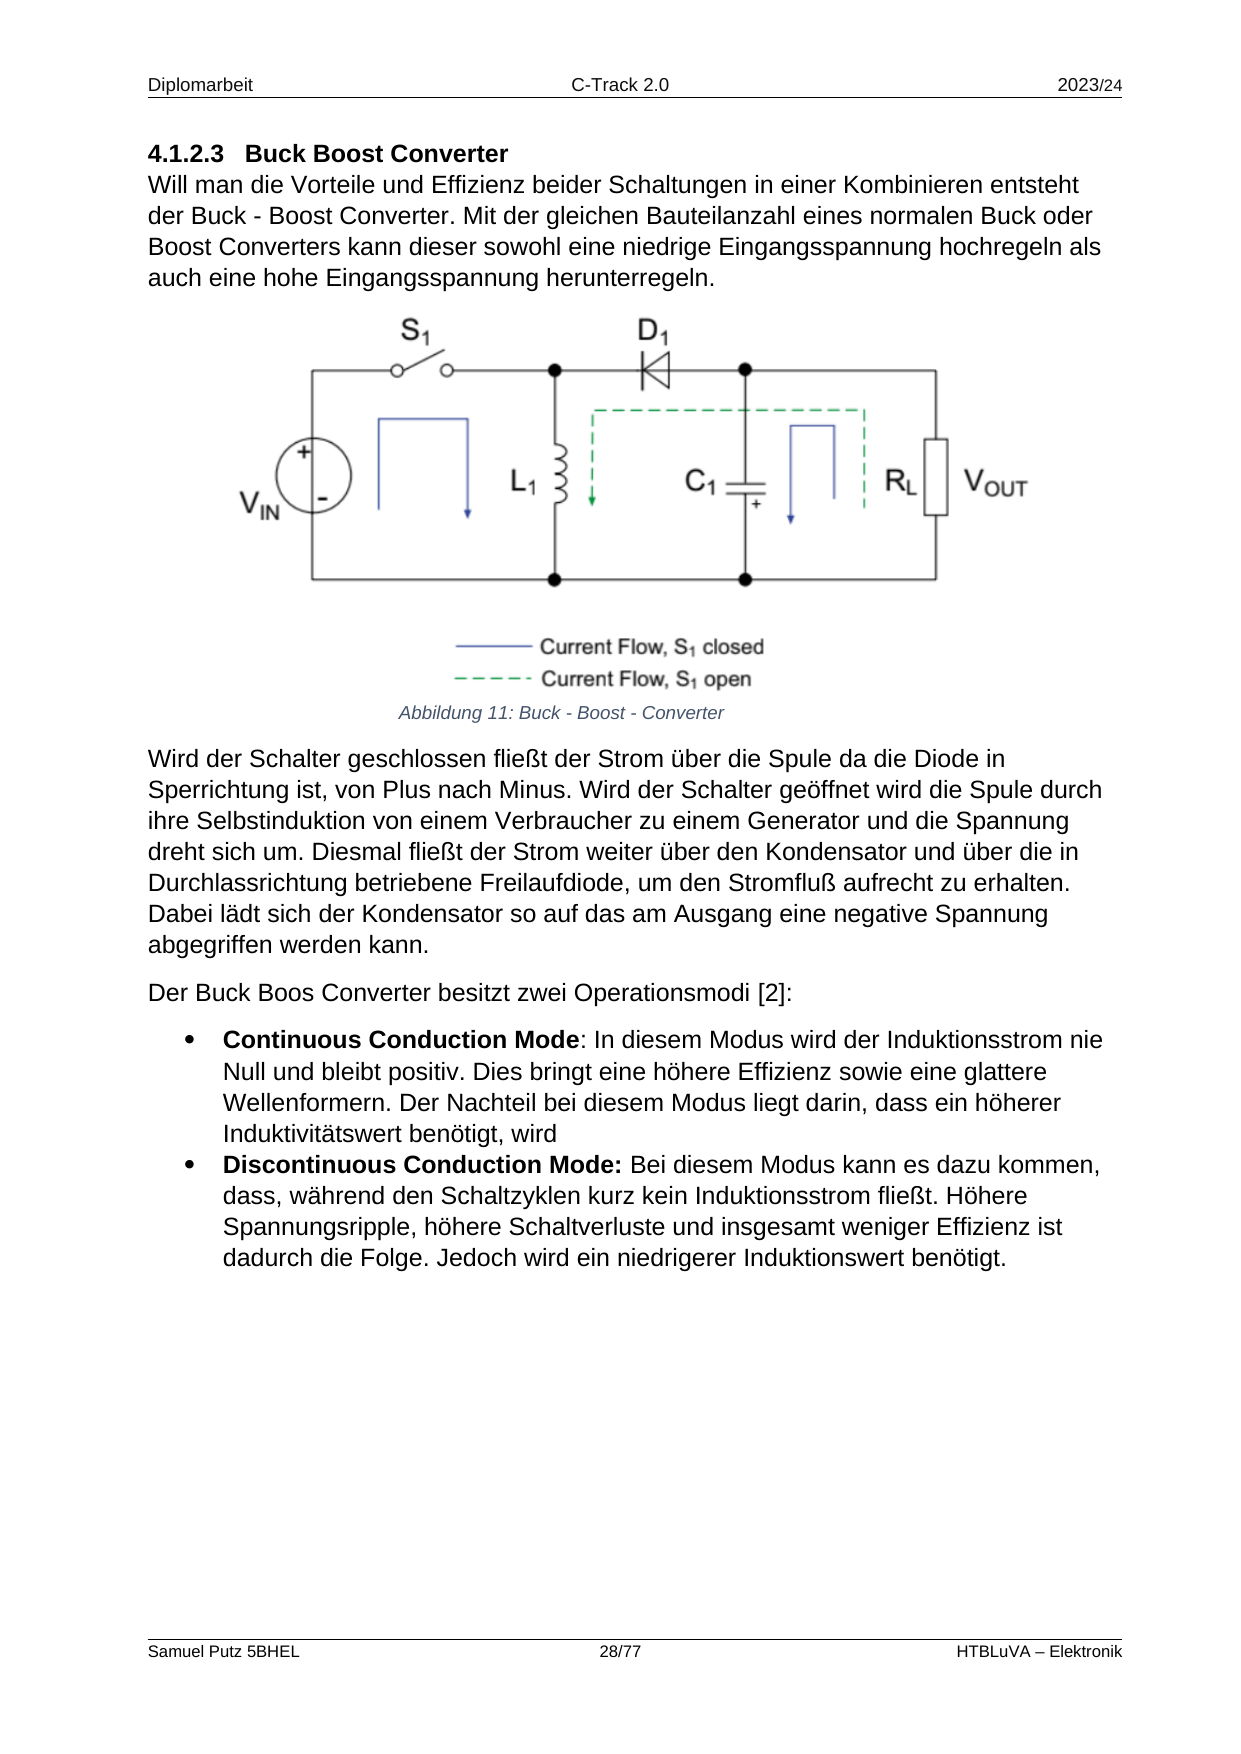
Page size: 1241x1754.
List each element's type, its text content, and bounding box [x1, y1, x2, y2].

text Will man die Vorteile und Effizienz beider Schaltungen in einer Kombinieren entsteht der Buck - Boost Converter. Mit der gleichen Bauteilanzahl eines normalen Buck oder Boost Converters kann dieser sowohl eine niedrige Eingangsspannung hochregeln als auch eine hohe Eingangsspannung herunterregeln. [148, 170, 1122, 292]
picture [232, 308, 1038, 696]
text Der Buck Boos Converter besitzt zwei Operationsmodi : [148, 978, 1122, 1007]
list Continuous Conduction Mode: In diesem Modus wird der Induktionsstrom nie Null und bleibt positiv. Dies bringt eine höhere Effizienz sowie eine glattere Wellenformern. Der Nachteil bei diesem Modus liegt darin, dass ein höherer Induktivitätswert benötigt, wird [185, 1026, 1122, 1147]
subtitle Buck Boost Converter [148, 139, 1122, 168]
list Discontinuous Conduction Mode: Bei diesem Modus kann es dazu kommen, dass, während den Schaltzyklen kurz kein Induktionsstrom fließt. Höhere Spannungsripple, höhere Schaltverluste und insgesamt weniger Effizienz ist dadurch die Folge. Jedoch wird ein niedrigerer Induktionswert benötigt. [185, 1150, 1122, 1272]
